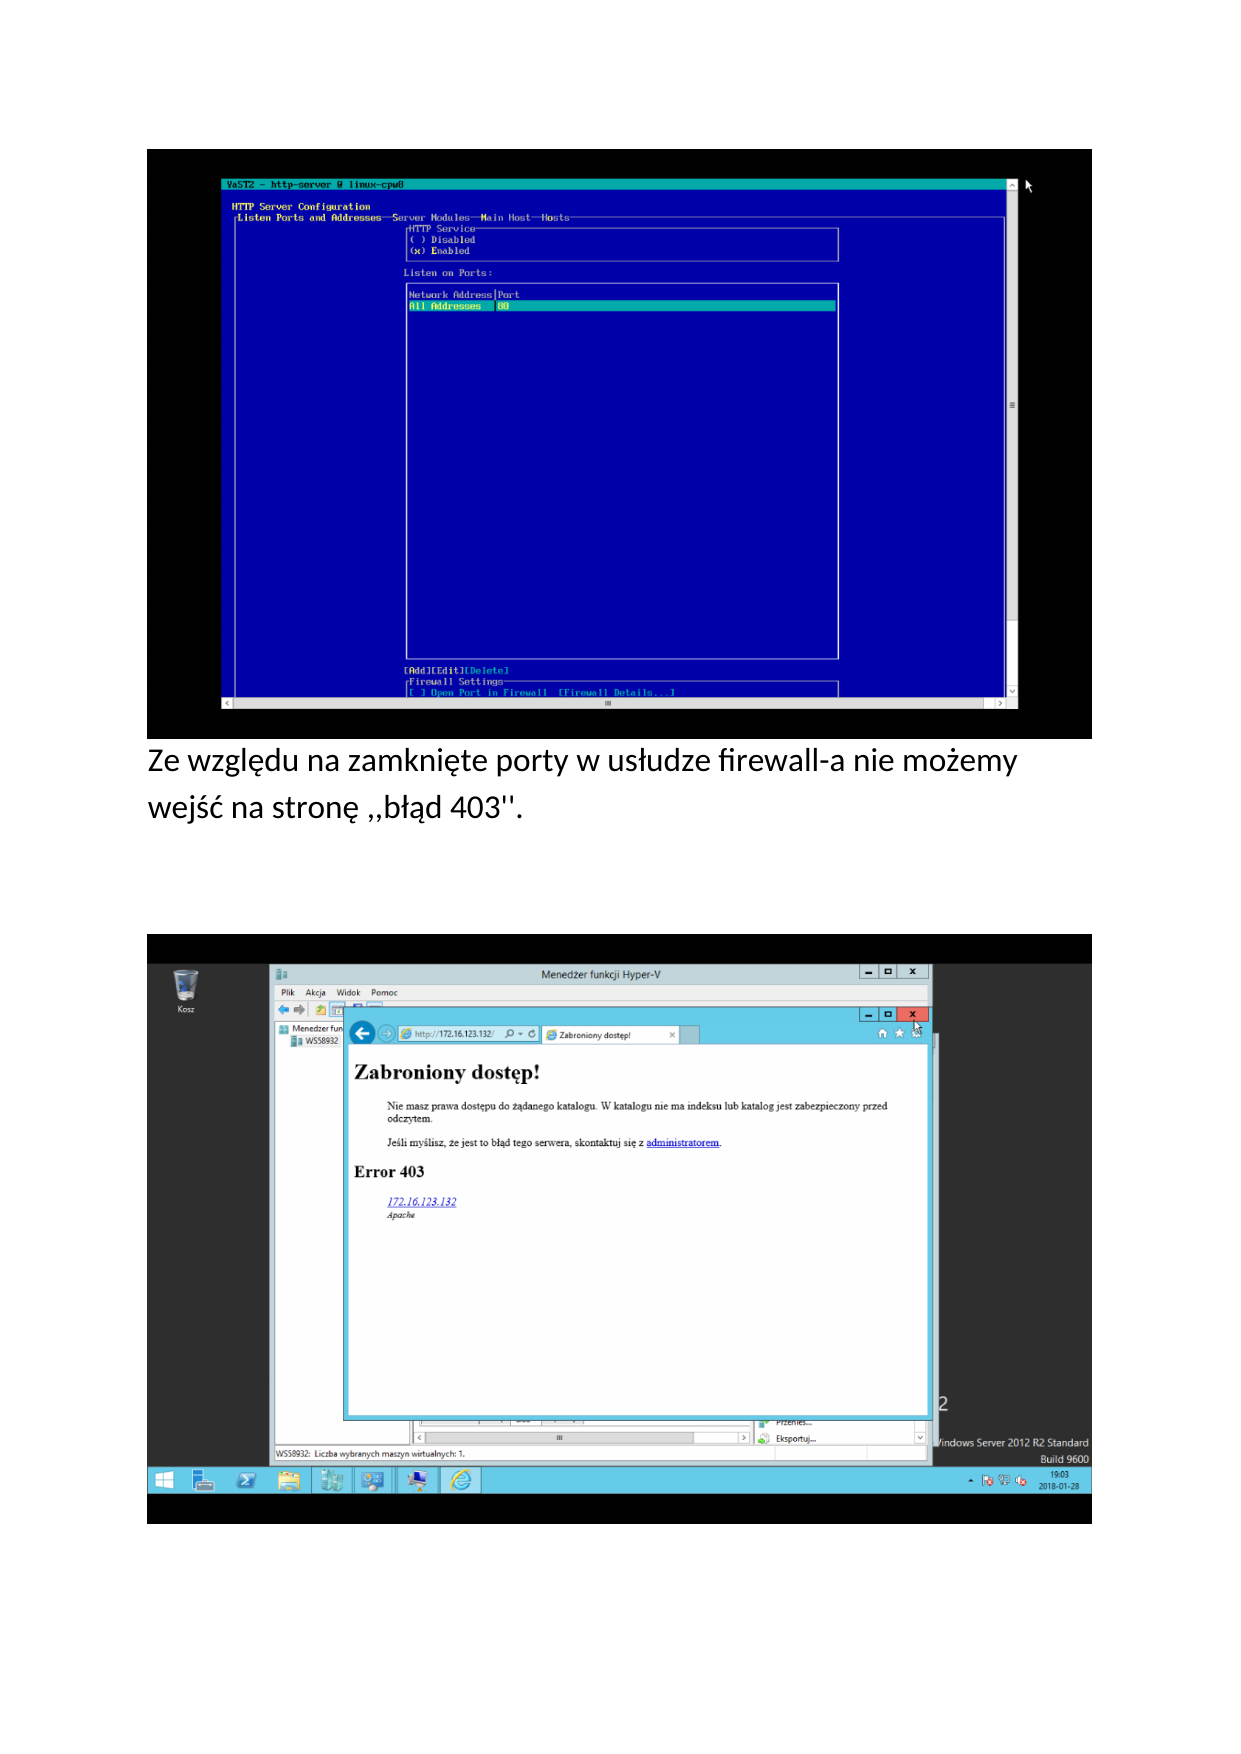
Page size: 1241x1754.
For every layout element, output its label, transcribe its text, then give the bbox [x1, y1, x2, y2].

picture [147, 149, 1092, 739]
picture [147, 934, 1092, 1524]
